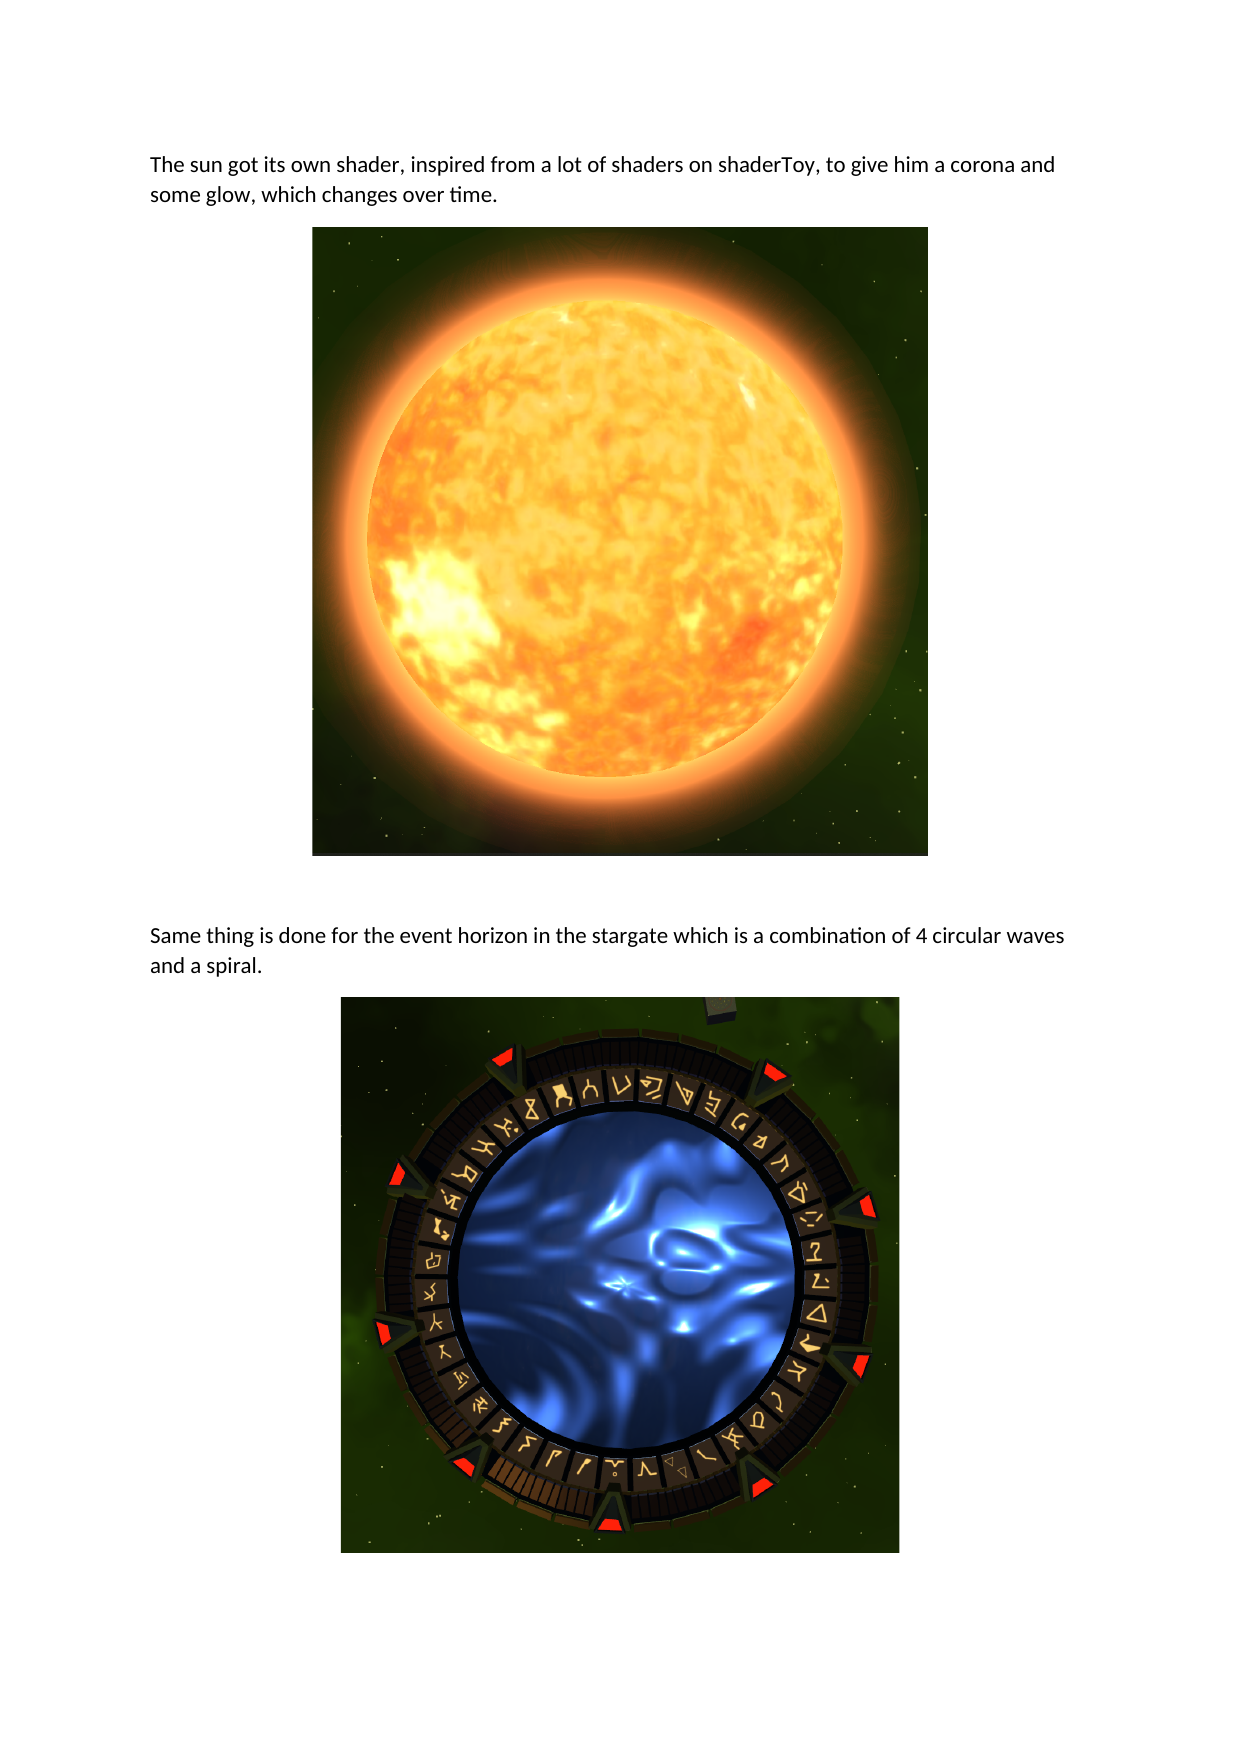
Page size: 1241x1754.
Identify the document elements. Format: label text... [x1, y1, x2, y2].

text The sun got its own shader, inspired from a lot of shaders on shaderToy, to give him a corona and some glow, which changes over time. [150, 150, 1090, 208]
text Same thing is done for the event horizon in the stargate which is a combination of 4 circular waves and a spiral. [150, 921, 1090, 979]
picture [340, 997, 900, 1553]
picture [312, 227, 928, 856]
